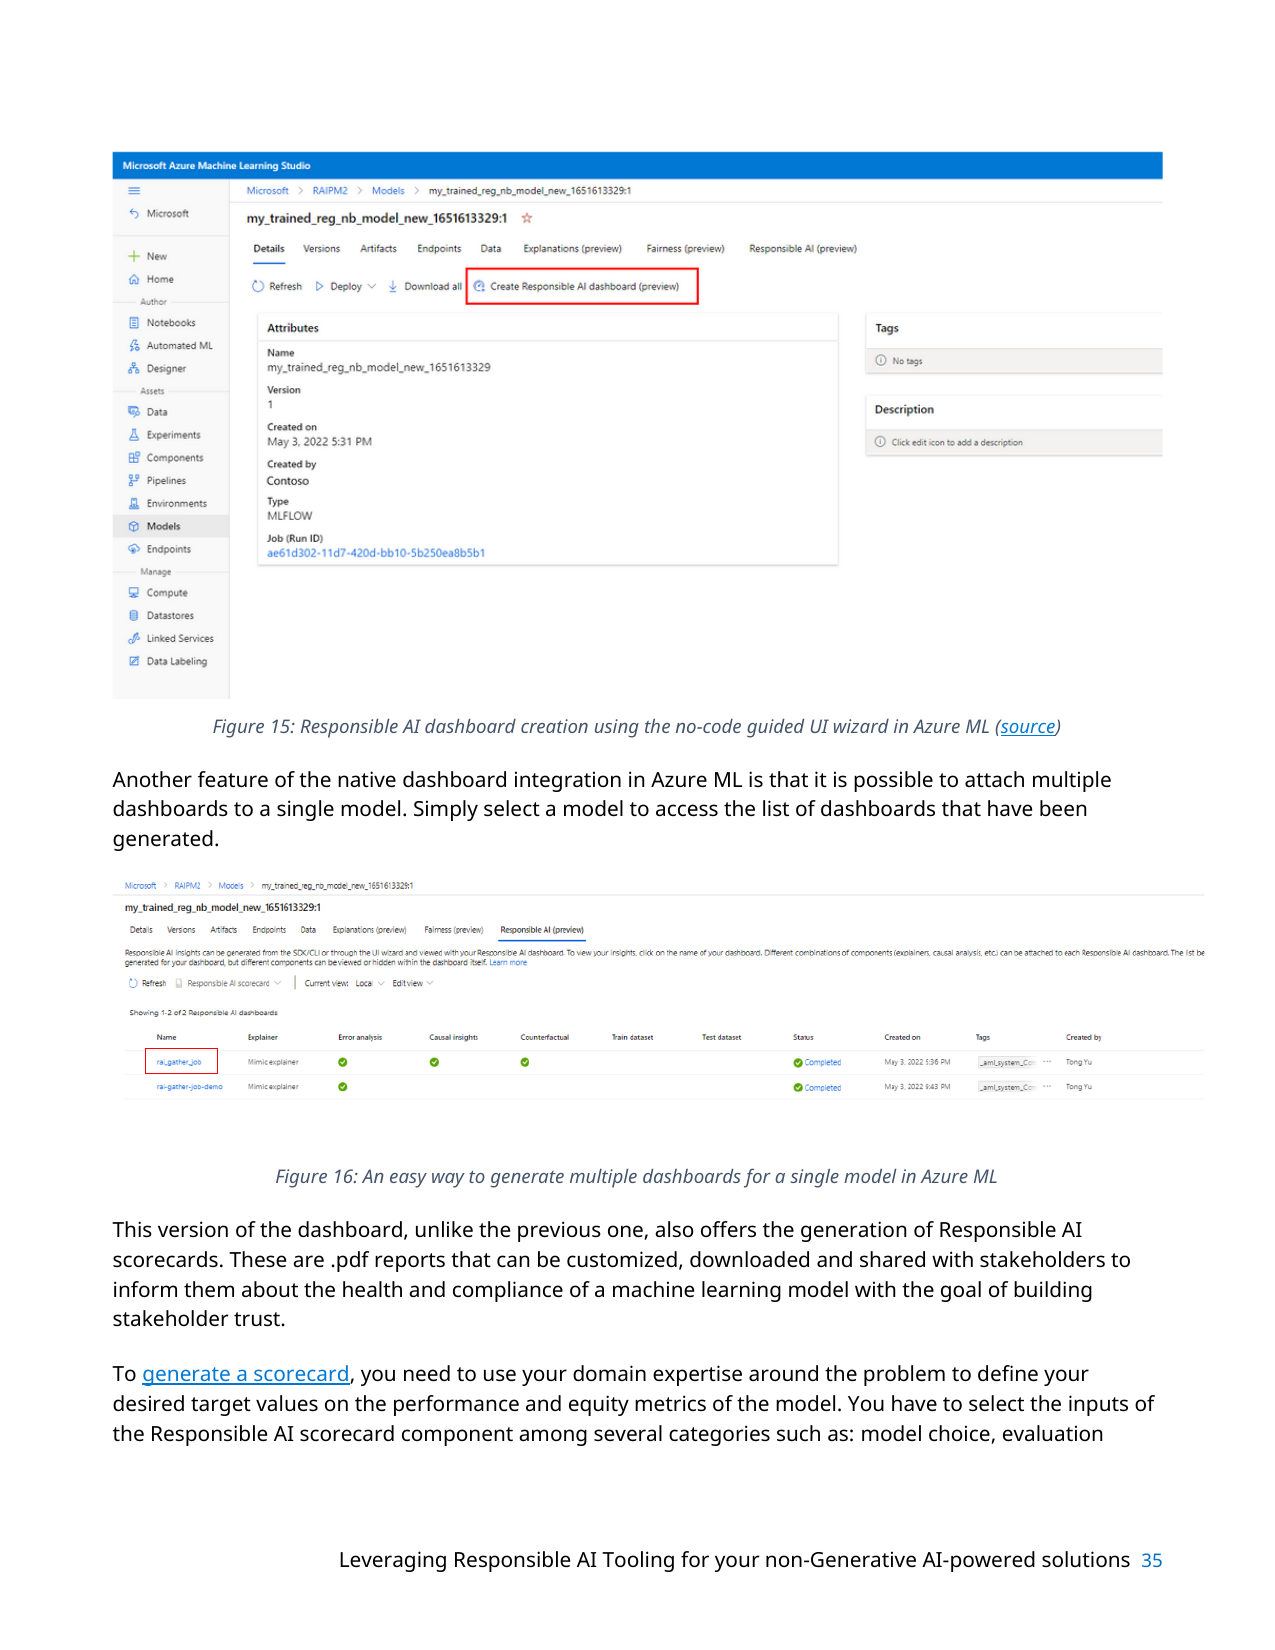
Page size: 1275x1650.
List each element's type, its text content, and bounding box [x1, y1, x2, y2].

text Another feature of the native dashboard integration in Azure ML is that it is possible to attach multiple dashboards to a single model. Simply select a model to access the list of dashboards that have been generated. [112, 765, 1162, 853]
text This version of the dashboard, unlike the previous one, also offers the generation of Responsible AI scorecards. These are .pdf reports that can be customized, downloaded and shared with stakeholders to inform them about the health and compliance of a machine learning model with the goal of building stakeholder trust. [112, 1215, 1162, 1333]
text Figure 24: Responsible AI dashboard creation using the no-code guided UI wizard in Azure ML (source) [112, 713, 1162, 738]
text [112, 1359, 1162, 1447]
picture [112, 150, 1163, 699]
text Figure 25: An easy way to generate multiple dashboards for a single model in Azure ML [112, 1163, 1162, 1189]
picture [112, 879, 1205, 1150]
